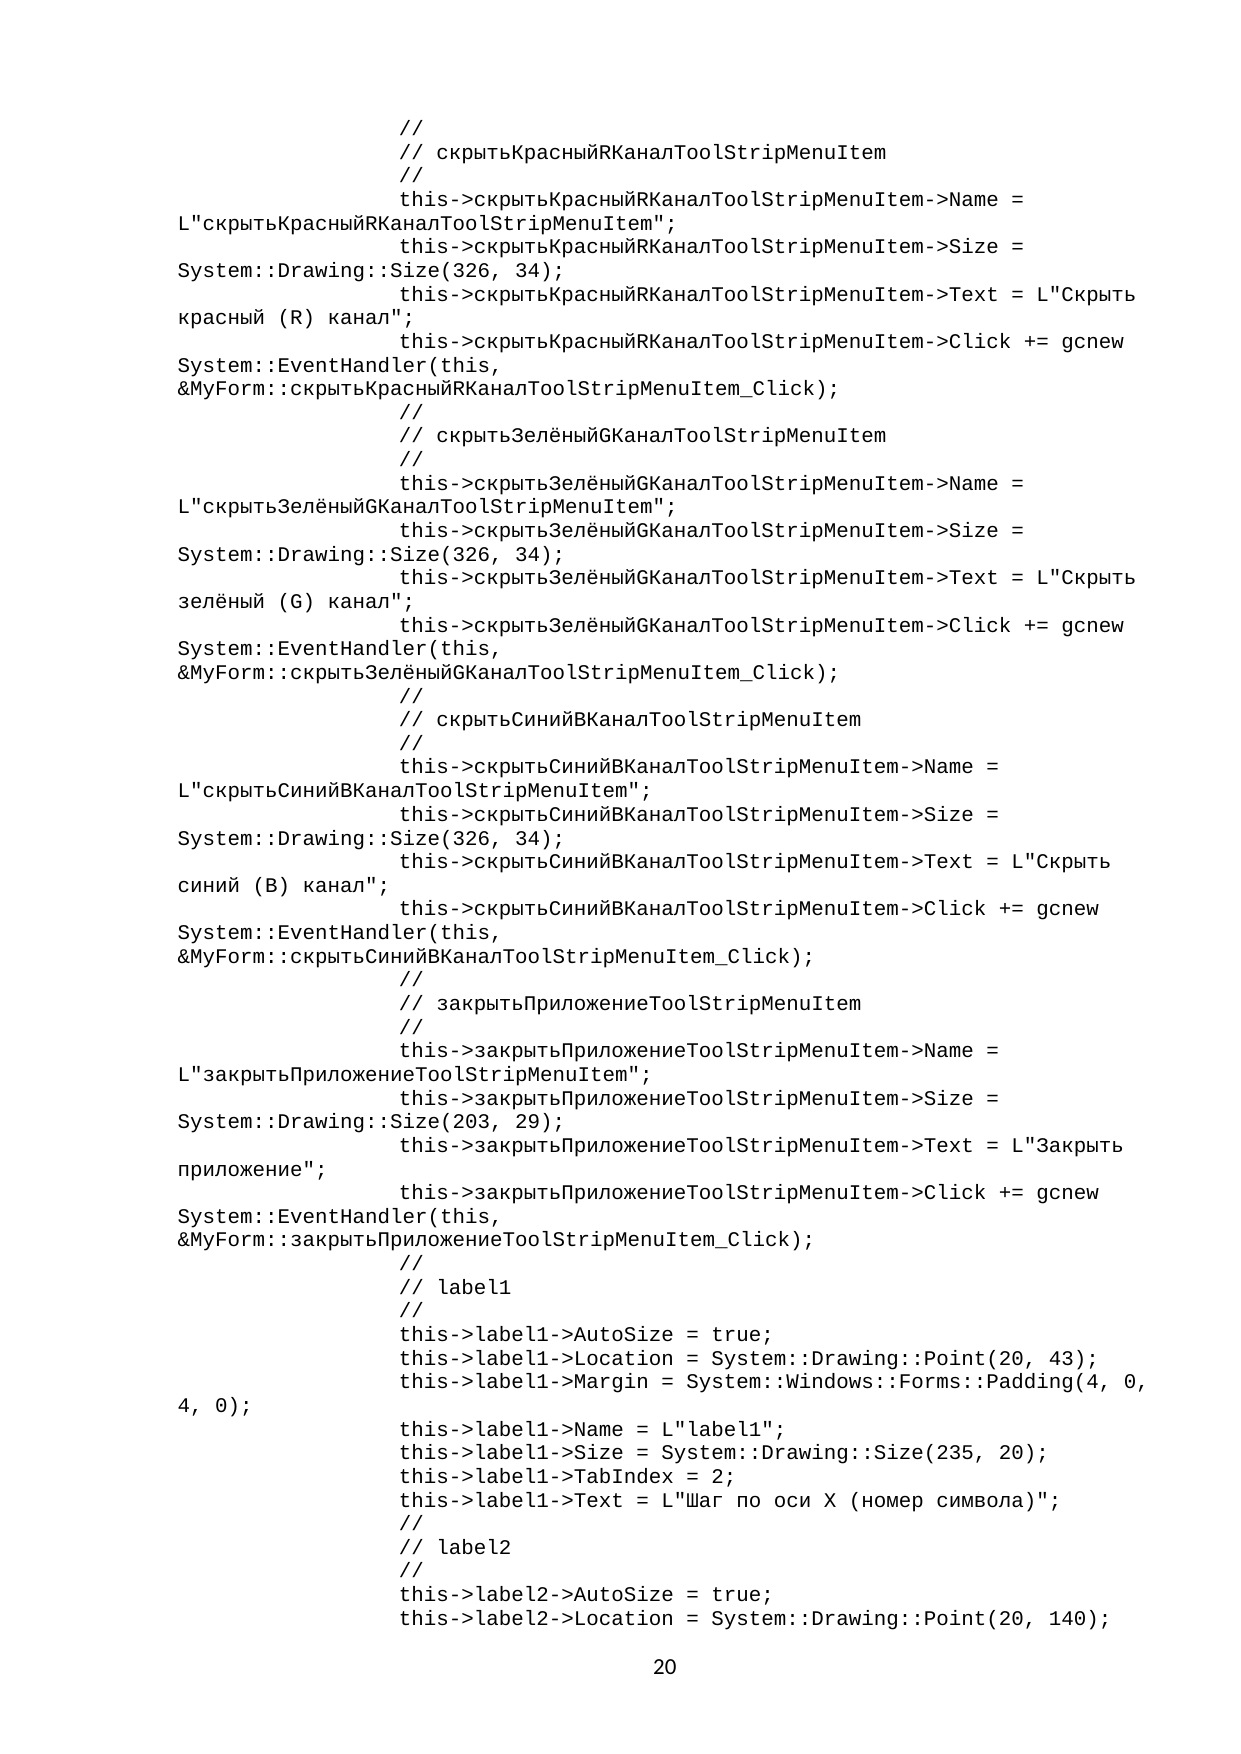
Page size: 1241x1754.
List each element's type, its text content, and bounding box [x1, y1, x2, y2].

text this->скрытьКрасныйRКаналToolStripMenuItem->Size = System::Drawing::Size(326, 34); [177, 236, 1152, 284]
text this->скрытьСинийBКаналToolStripMenuItem->Text = L"Скрыть синий (B) канал"; [177, 851, 1152, 898]
text this->скрытьСинийBКаналToolStripMenuItem->Name = L"скрытьСинийBКаналToolStripMenuItem"; [177, 757, 1152, 804]
text this->label1->Location = System::Drawing::Point(20, 43); [177, 1348, 1152, 1371]
text this->скрытьЗелёныйGКаналToolStripMenuItem->Click += gcnew System::EventHandler(this, &MyForm::скрытьЗелёныйGКаналToolStripMenuItem_Click); [177, 615, 1152, 686]
text // [177, 1017, 1152, 1040]
text this->закрытьПриложениеToolStripMenuItem->Name = L"закрытьПриложениеToolStripMenuItem"; [177, 1040, 1152, 1088]
text // [177, 1253, 1152, 1277]
text // [177, 733, 1152, 757]
text // [177, 1513, 1152, 1537]
text this->label1->Margin = System::Windows::Forms::Padding(4, 0, 4, 0); [177, 1371, 1152, 1419]
text // [177, 969, 1152, 993]
text this->скрытьСинийBКаналToolStripMenuItem->Size = System::Drawing::Size(326, 34); [177, 804, 1152, 851]
text this->скрытьКрасныйRКаналToolStripMenuItem->Name = L"скрытьКрасныйRКаналToolStripMenuItem"; [177, 189, 1152, 236]
text // скрытьЗелёныйGКаналToolStripMenuItem [177, 426, 1152, 449]
text // label2 [177, 1537, 1152, 1561]
text this->label1->Text = L"Шаг по оси X (номер символа)"; [177, 1489, 1152, 1513]
text // label1 [177, 1277, 1152, 1300]
text this->label1->TabIndex = 2; [177, 1466, 1152, 1489]
text // скрытьСинийBКаналToolStripMenuItem [177, 709, 1152, 733]
text this->label2->Location = System::Drawing::Point(20, 140); [177, 1608, 1152, 1631]
text this->скрытьСинийBКаналToolStripMenuItem->Click += gcnew System::EventHandler(this, &MyForm::скрытьСинийBКаналToolStripMenuItem_Click); [177, 898, 1152, 969]
text // [177, 1300, 1152, 1324]
text this->label1->Name = L"label1"; [177, 1419, 1152, 1442]
text // [177, 686, 1152, 709]
text this->закрытьПриложениеToolStripMenuItem->Text = L"Закрыть приложение"; [177, 1135, 1152, 1182]
text // [177, 449, 1152, 473]
text // [177, 118, 1152, 142]
text this->label2->AutoSize = true; [177, 1584, 1152, 1608]
text this->label1->AutoSize = true; [177, 1324, 1152, 1348]
text this->скрытьЗелёныйGКаналToolStripMenuItem->Size = System::Drawing::Size(326, 34); [177, 520, 1152, 567]
text // [177, 165, 1152, 189]
text this->скрытьЗелёныйGКаналToolStripMenuItem->Name = L"скрытьЗелёныйGКаналToolStripMenuItem"; [177, 473, 1152, 520]
text this->закрытьПриложениеToolStripMenuItem->Click += gcnew System::EventHandler(this, &MyForm::закрытьПриложениеToolStripMenuItem_Click); [177, 1182, 1152, 1253]
text // [177, 1561, 1152, 1584]
text // [177, 402, 1152, 426]
text this->скрытьЗелёныйGКаналToolStripMenuItem->Text = L"Скрыть зелёный (G) канал"; [177, 567, 1152, 615]
text // закрытьПриложениеToolStripMenuItem [177, 993, 1152, 1017]
text // скрытьКрасныйRКаналToolStripMenuItem [177, 142, 1152, 165]
text this->скрытьКрасныйRКаналToolStripMenuItem->Text = L"Скрыть красный (R) канал"; [177, 284, 1152, 331]
text this->закрытьПриложениеToolStripMenuItem->Size = System::Drawing::Size(203, 29); [177, 1088, 1152, 1135]
text this->label1->Size = System::Drawing::Size(235, 20); [177, 1442, 1152, 1466]
text this->скрытьКрасныйRКаналToolStripMenuItem->Click += gcnew System::EventHandler(this, &MyForm::скрытьКрасныйRКаналToolStripMenuItem_Click); [177, 331, 1152, 402]
